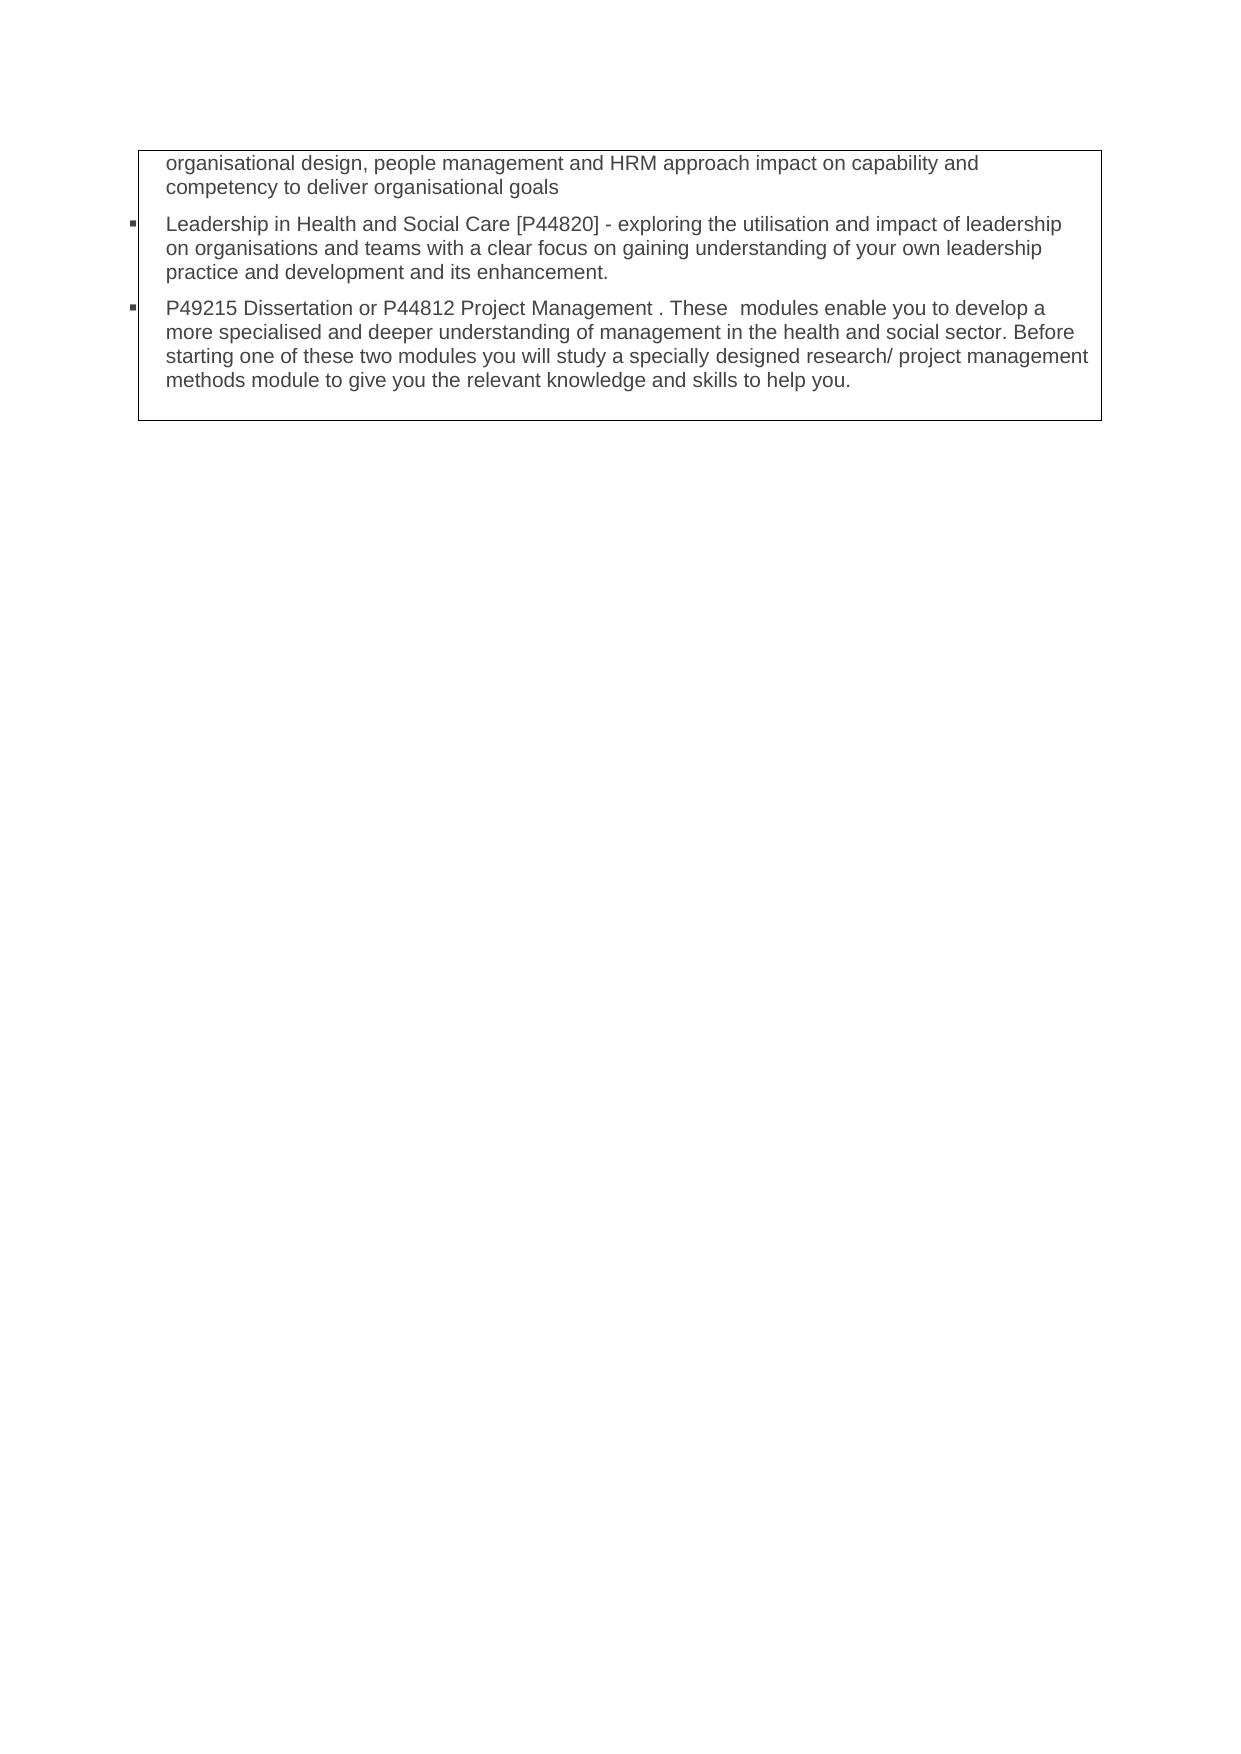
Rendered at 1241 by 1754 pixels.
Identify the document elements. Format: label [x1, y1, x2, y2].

table_cell [139, 151, 1101, 420]
